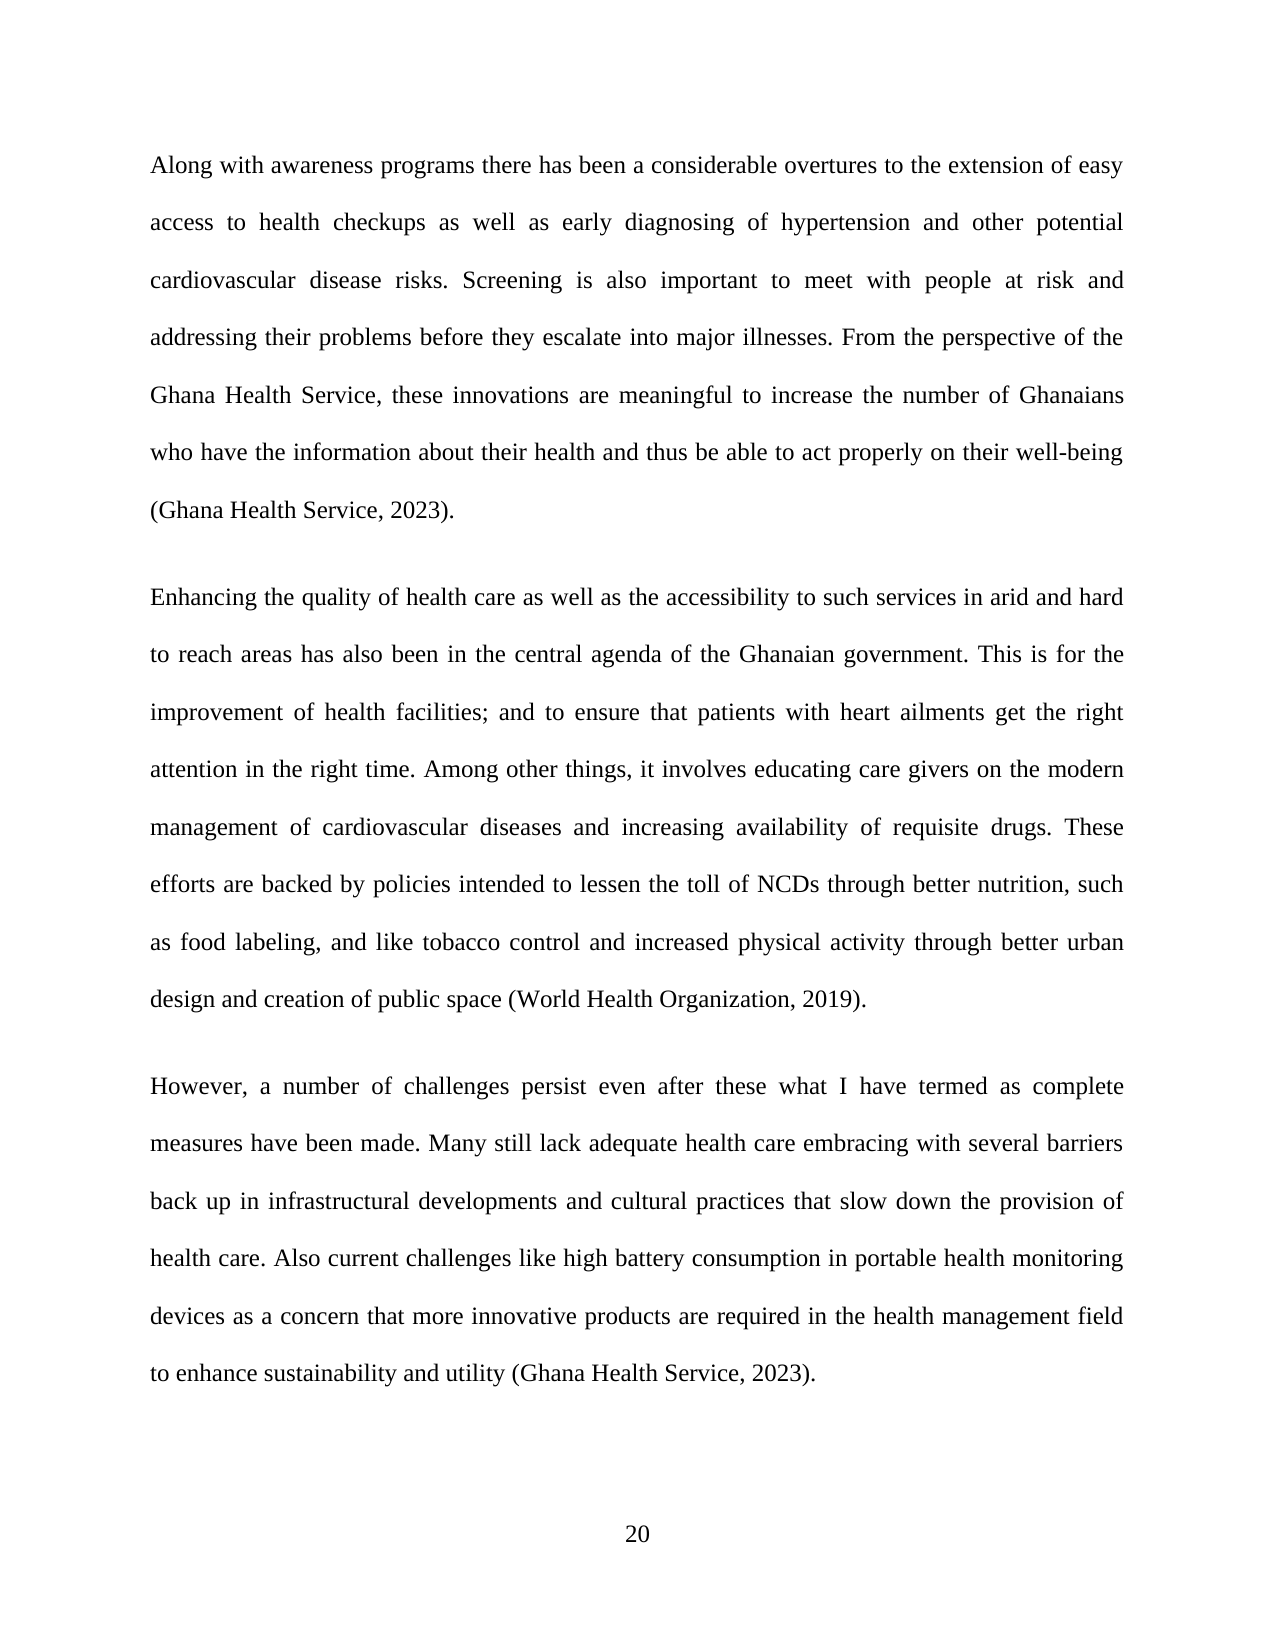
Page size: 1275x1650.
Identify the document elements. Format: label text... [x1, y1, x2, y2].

text Enhancing the quality of health care as well as the accessibility to such services in arid and hard to reach areas has also been in the central agenda of the Ghanaian government. This is for the improvement of health facilities; and to ensure that patients with heart ailments get the right attention in the right time. Among other things, it involves educating care givers on the modern management of cardiovascular diseases and increasing availability of requisite drugs. These efforts are backed by policies intended to lessen the toll of NCDs through better nutrition, such as food labeling, and like tobacco control and increased physical activity through better urban design and creation of public space (World Health Organization, 2019). [150, 582, 1125, 1013]
text However, a number of challenges persist even after these what I have termed as complete measures have been made. Many still lack adequate health care embracing with several barriers back up in infrastructural developments and cultural practices that slow down the provision of health care. Also current challenges like high battery consumption in portable health monitoring devices as a concern that more innovative products are required in the health management field to enhance sustainability and utility (Ghana Health Service, 2023). [150, 1071, 1125, 1387]
text Along with awareness programs there has been a considerable overtures to the extension of easy access to health checkups as well as early diagnosing of hypertension and other potential cardiovascular disease risks. Screening is also important to meet with people at risk and addressing their problems before they escalate into major illnesses. From the perspective of the Ghana Health Service, these innovations are meaningful to increase the number of Ghanaians who have the information about their health and thus be able to act properly on their well-being (Ghana Health Service, 2023). [150, 150, 1125, 524]
